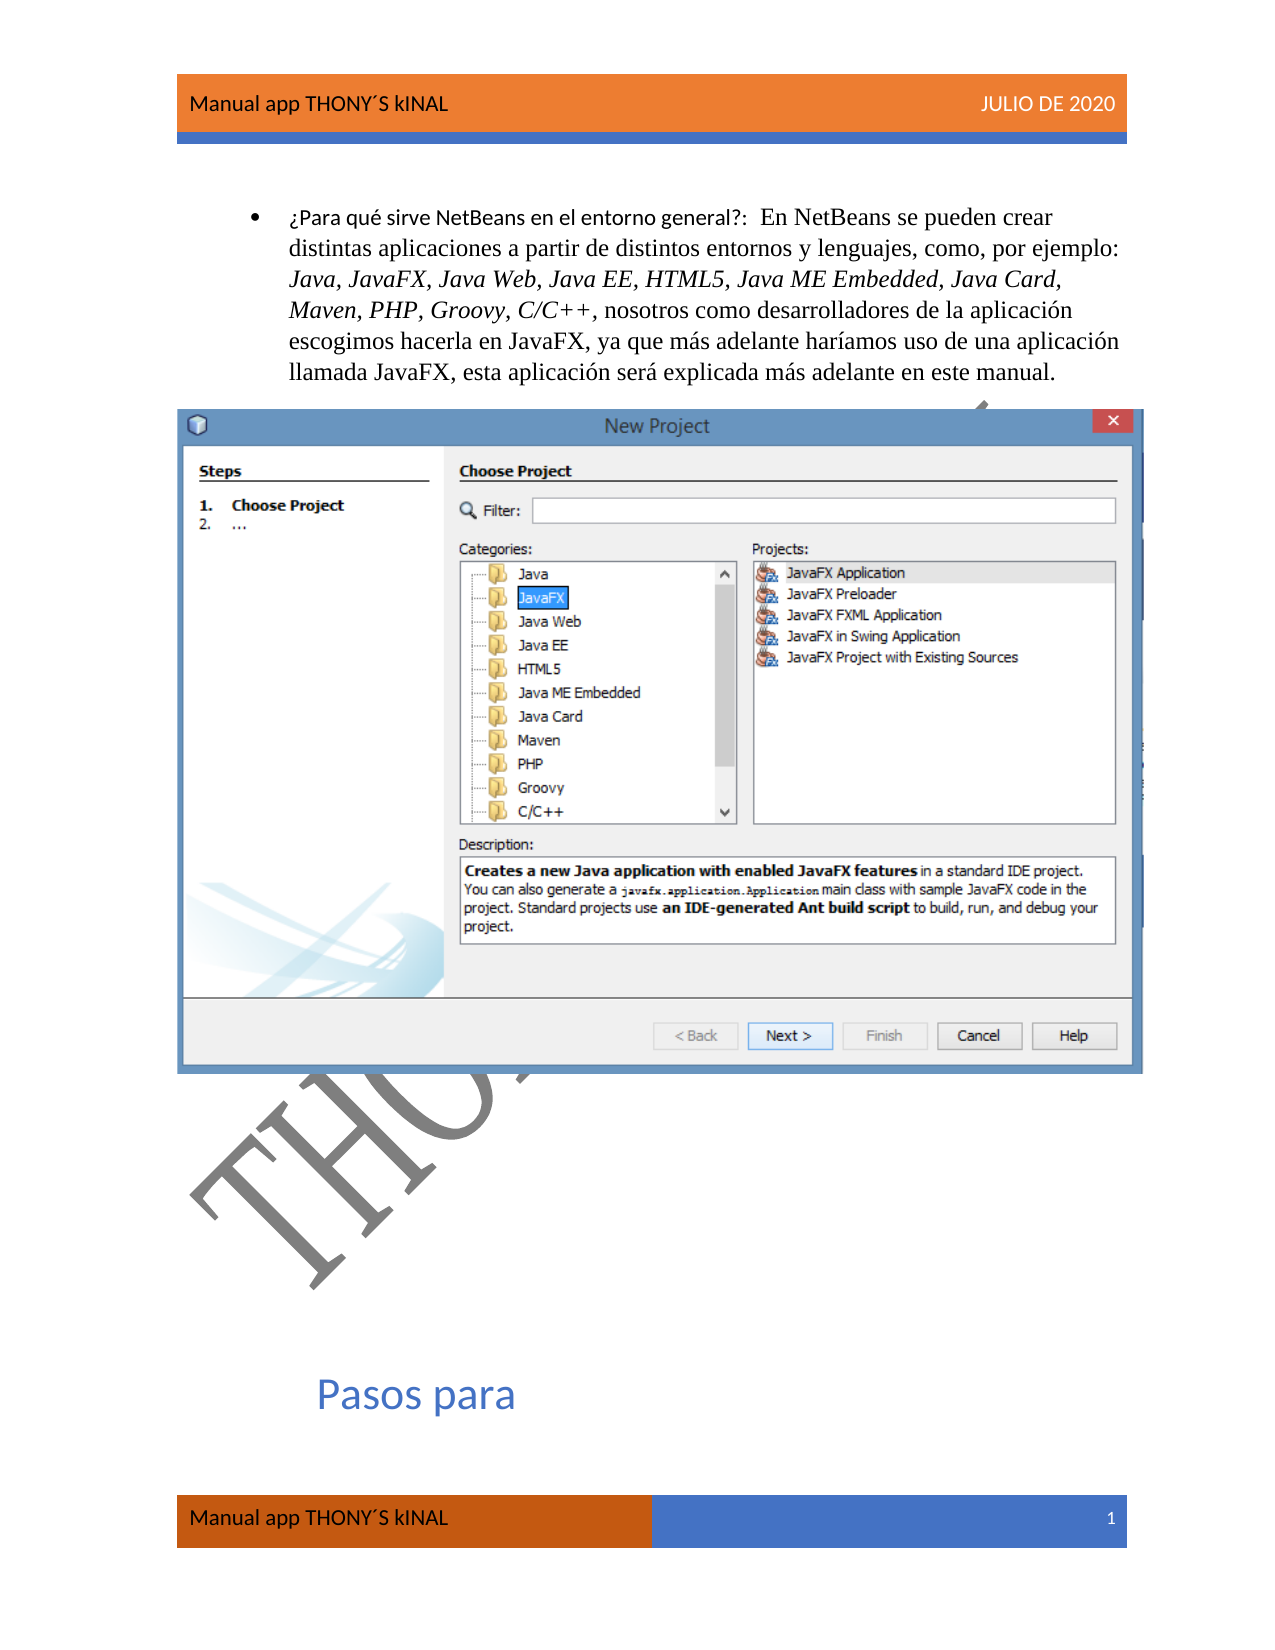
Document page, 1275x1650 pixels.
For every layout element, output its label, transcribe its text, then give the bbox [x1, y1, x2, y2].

list ¿Para qué sirve NetBeans en el entorno general?: En NetBeans se pueden crear distintas aplicaciones a partir de distintos entornos y lenguajes, como, por ejemplo: Java, JavaFX, Java Web, Java EE, HTML5, Java ME Embedded, Java Card, Maven, PHP, Groovy, C/C++, nosotros como desarrolladores de la aplicación escogimos hacerla en JavaFX, ya que más adelante haríamos uso de una aplicación llamada JavaFX, esta aplicación será explicada más adelante en este manual. [251, 202, 1127, 387]
picture [177, 409, 1144, 1074]
